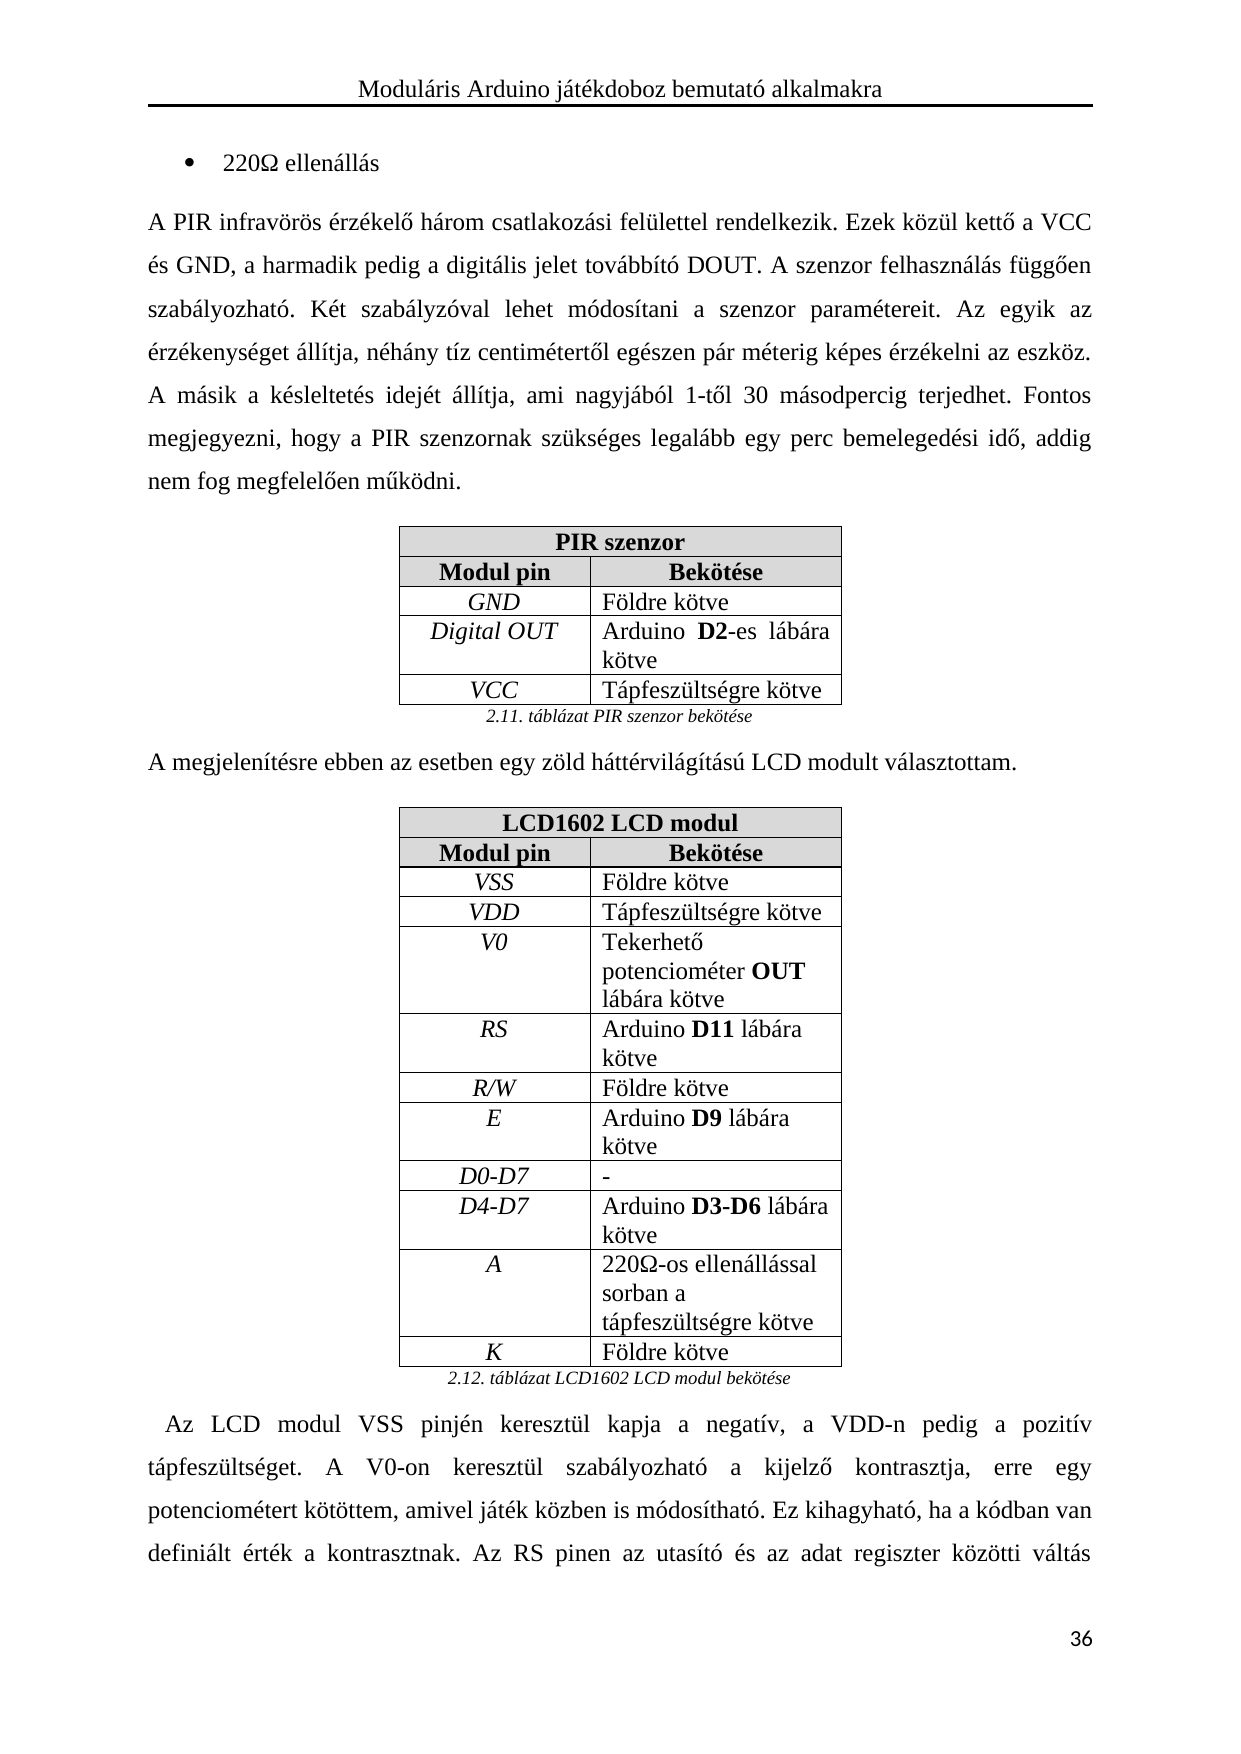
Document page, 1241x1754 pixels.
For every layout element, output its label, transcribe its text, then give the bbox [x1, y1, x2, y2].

table_cell V0 [400, 927, 590, 1013]
table_cell R/W [400, 1073, 590, 1102]
table_cell Földre kötve [591, 868, 841, 896]
table_cell Modul pin [400, 557, 590, 586]
table_cell RS [400, 1014, 590, 1072]
table_cell Arduino D2-es lábára kötve [591, 616, 841, 674]
text A megjelenítésre ebben az esetben egy zöld háttérvilágítású LCD modult választottam. [148, 747, 1093, 776]
table_cell VDD [400, 897, 590, 926]
table_cell Tápfeszültségre kötve [591, 897, 841, 926]
table_cell Digital OUT [400, 616, 590, 674]
table_cell VSS [400, 868, 590, 896]
table_cell Földre kötve [591, 1073, 841, 1102]
list 220Ω ellenállás [185, 148, 1093, 176]
table_cell Bekötése [591, 557, 841, 586]
text 2.12. táblázat LCD1602 LCD modul bekötése [148, 1367, 1093, 1388]
table_cell A [400, 1250, 590, 1336]
table_cell 220Ω-os ellenállással sorban a tápfeszültségre kötve [591, 1250, 841, 1336]
table_cell K [400, 1337, 590, 1366]
table_cell Tápfeszültségre kötve [591, 675, 841, 704]
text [148, 1409, 1093, 1567]
table_cell Földre kötve [591, 587, 841, 615]
table_header LCD1602 LCD modul [400, 808, 841, 837]
table_cell Bekötése [591, 838, 841, 866]
table_cell E [400, 1103, 590, 1160]
table_cell Földre kötve [591, 1337, 841, 1366]
table_cell Tekerhető potenciométer OUT lábára kötve [591, 927, 841, 1013]
table_cell GND [400, 587, 590, 615]
table_cell Arduino D11 lábára kötve [591, 1014, 841, 1072]
table_cell Modul pin [400, 838, 590, 866]
table_header PIR szenzor [400, 527, 841, 556]
table_cell VCC [400, 675, 590, 704]
table_cell D4-D7 [400, 1191, 590, 1248]
table_cell Arduino D3-D6 lábára kötve [591, 1191, 841, 1248]
table_cell Arduino D9 lábára kötve [591, 1103, 841, 1160]
table_cell - [591, 1161, 841, 1190]
text A PIR infravörös érzékelő három csatlakozási felülettel rendelkezik. Ezek közül kettő a VCC és GND, a harmadik pedig a digitális jelet továbbító DOUT. A szenzor felhasználás függően szabályozható. Két szabályzóval lehet módosítani a szenzor paramétereit. Az egyik az érzékenységet állítja, néhány tíz centimétertől egészen pár méterig képes érzékelni az eszköz. A másik a késleltetés idejét állítja, ami nagyjából 1-től 30 másodpercig terjedhet. Fontos megjegyezni, hogy a PIR szenzornak szükséges legalább egy perc bemelegedési idő, addig nem fog megfelelően működni. [148, 207, 1093, 495]
text 2.11. táblázat PIR szenzor bekötése [148, 705, 1093, 726]
table_cell D0-D7 [400, 1161, 590, 1190]
